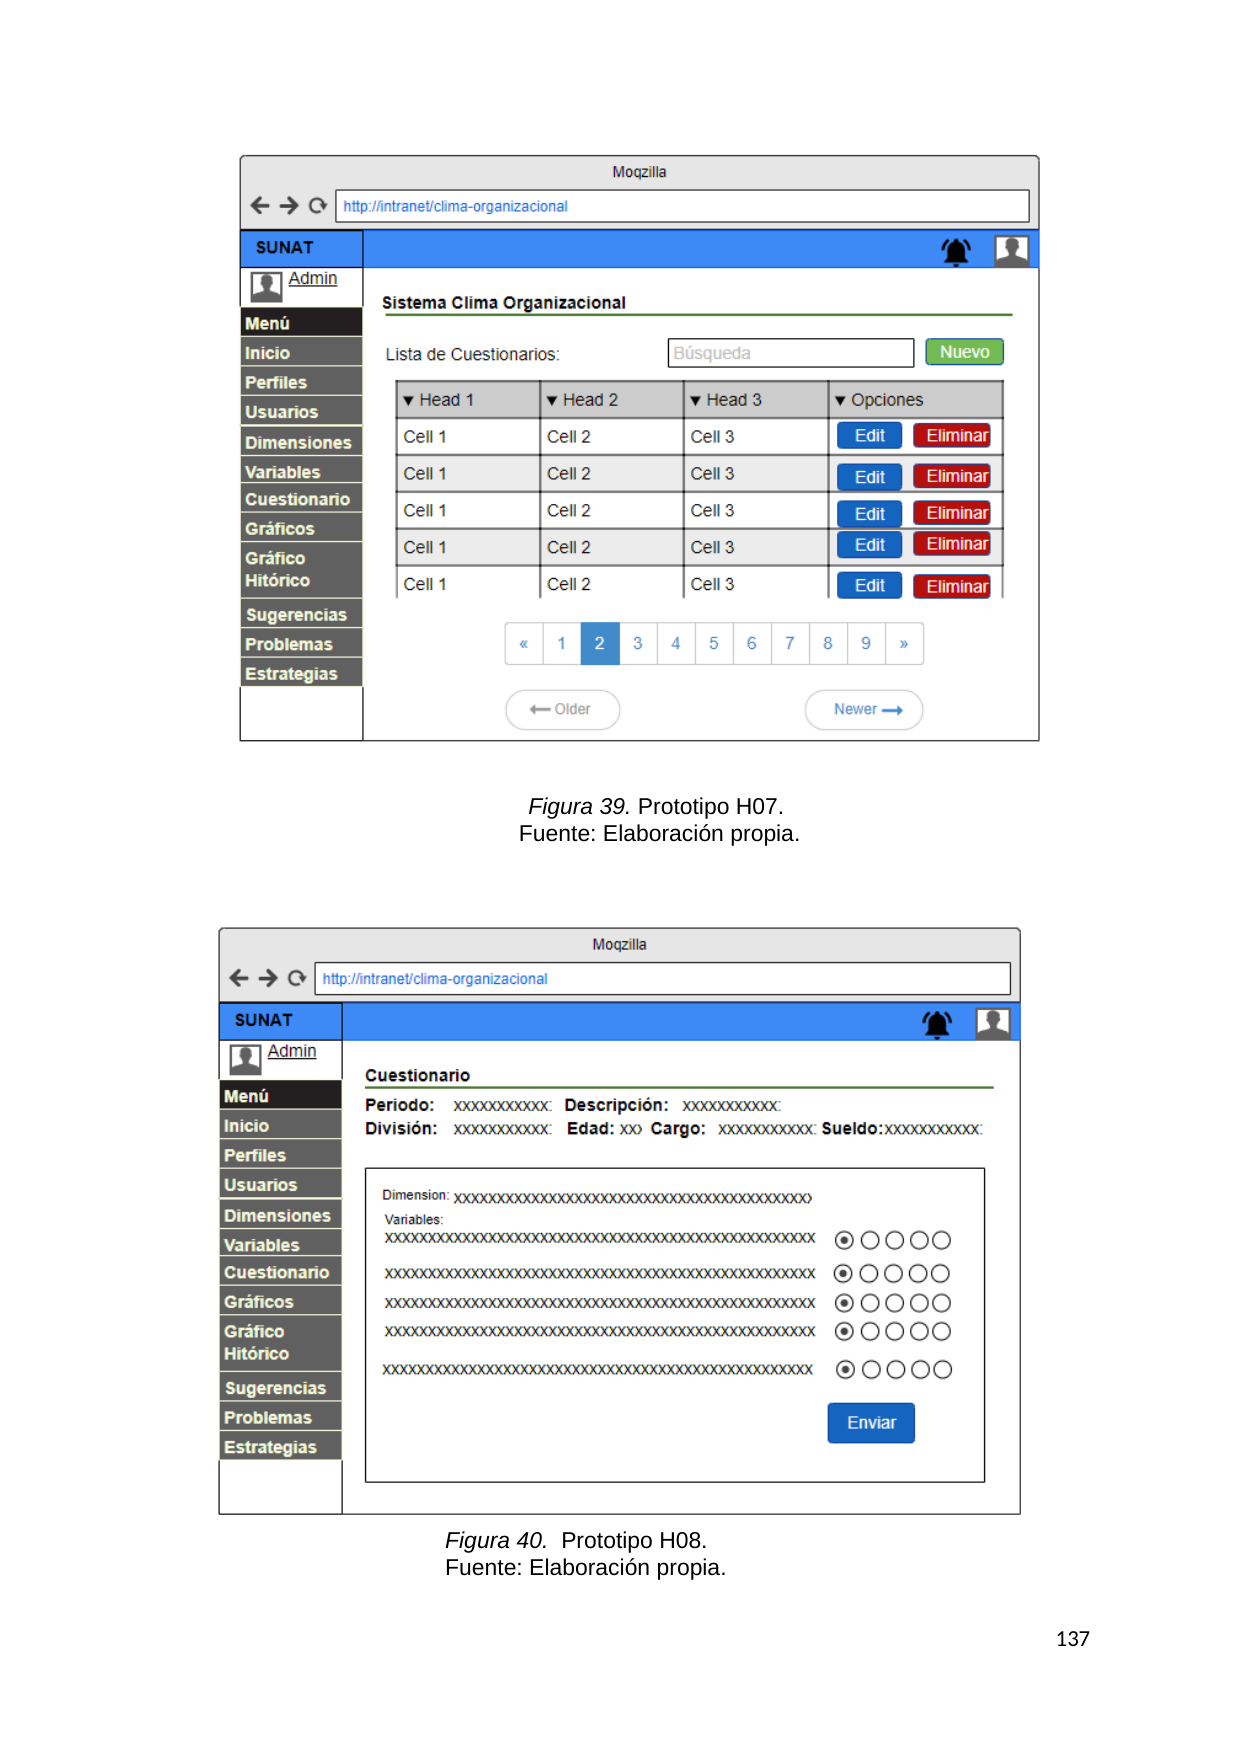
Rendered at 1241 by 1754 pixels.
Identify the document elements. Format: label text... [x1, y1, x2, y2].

picture [210, 919, 1037, 1526]
list Fuente: Elaboración propia. [482, 819, 1090, 846]
text Figura 39. Prototipo H07. [150, 793, 1090, 819]
text Figura 40. Prototipo H08. [371, 1527, 1090, 1554]
list Fuente: Elaboración propia. [261, 1554, 1090, 1580]
picture [225, 150, 1052, 766]
